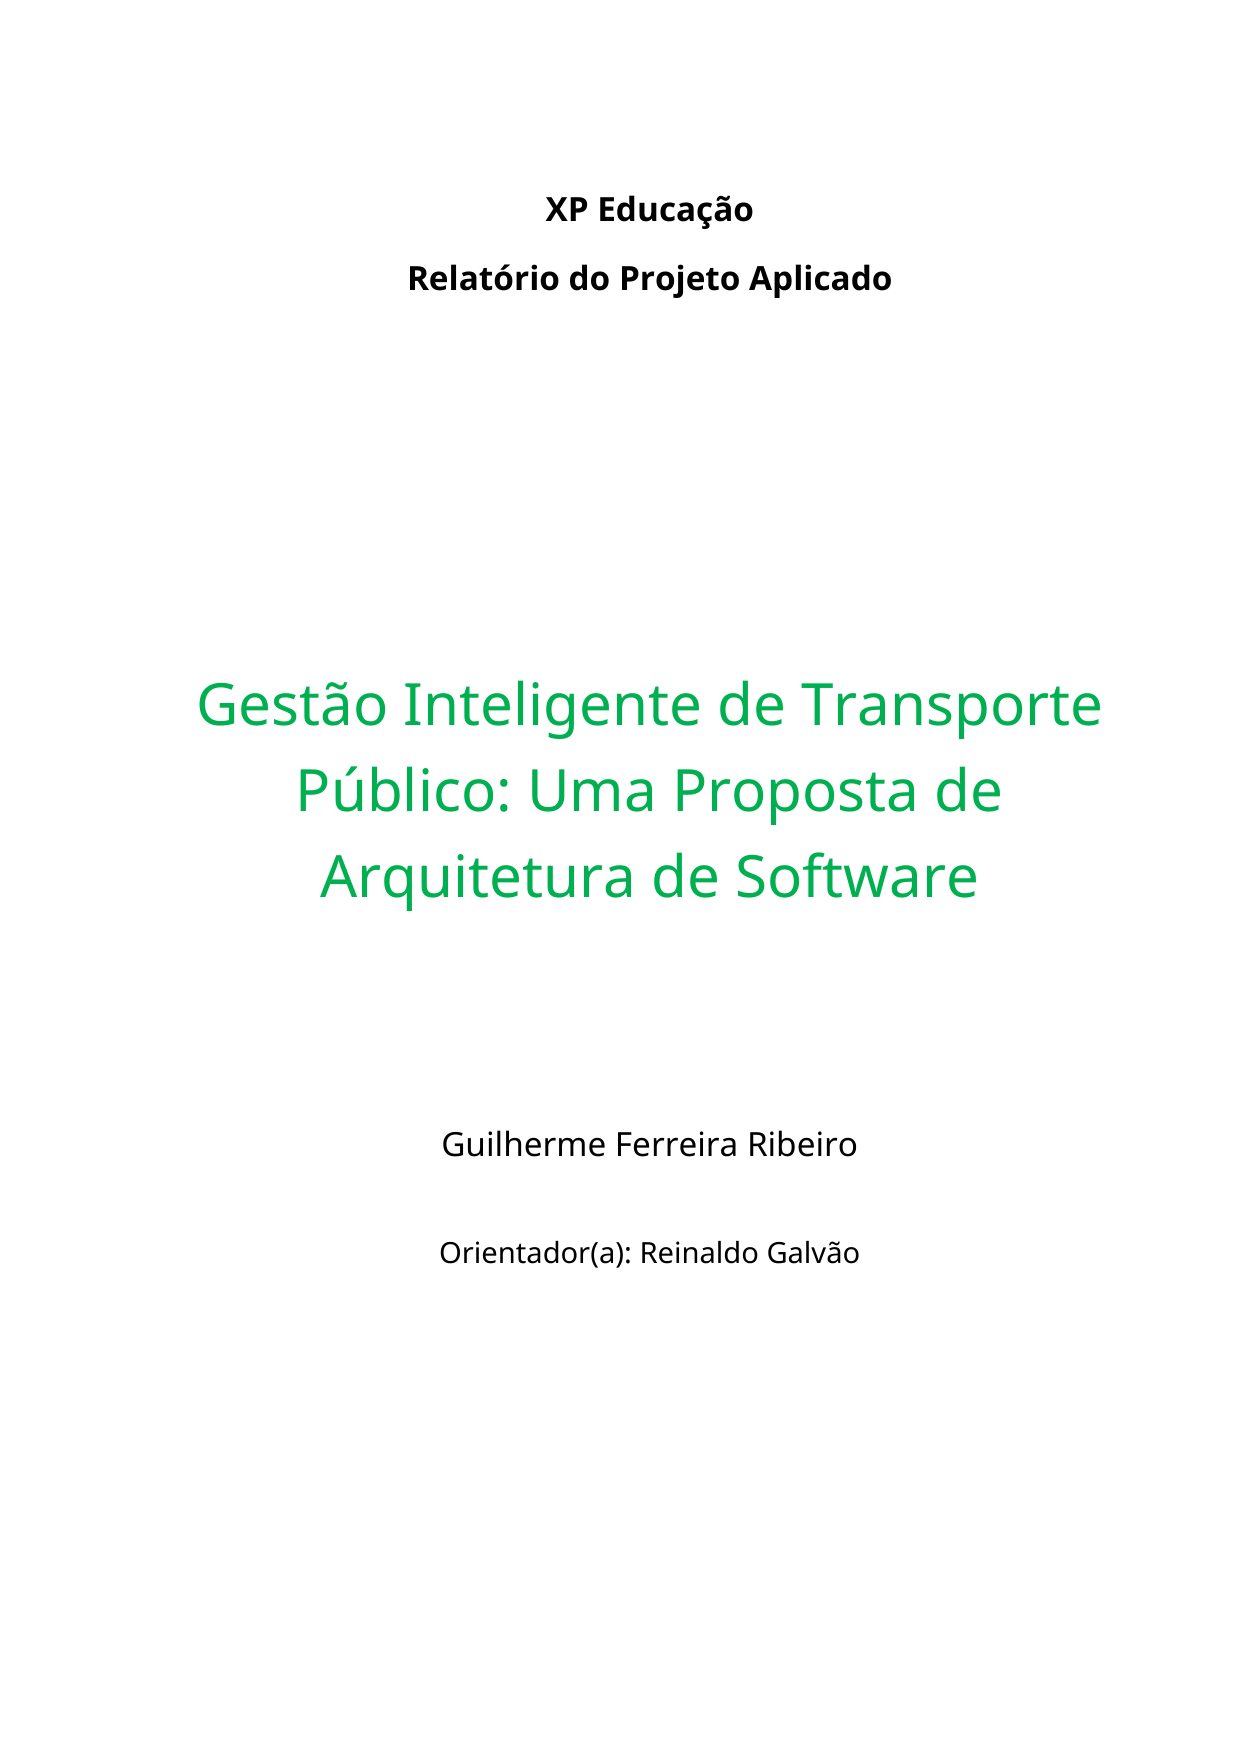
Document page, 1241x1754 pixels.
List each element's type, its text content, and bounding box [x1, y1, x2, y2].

text Relatório do Projeto Aplicado [148, 254, 1152, 300]
text Orientador(a): Reinaldo Galvão [148, 1233, 1152, 1272]
text Guilherme Ferreira Ribeiro [148, 1121, 1152, 1166]
text XP Educação [148, 186, 1152, 232]
text Gestão Inteligente de Transporte Público: Uma Proposta de Arquitetura de Software [148, 663, 1152, 914]
